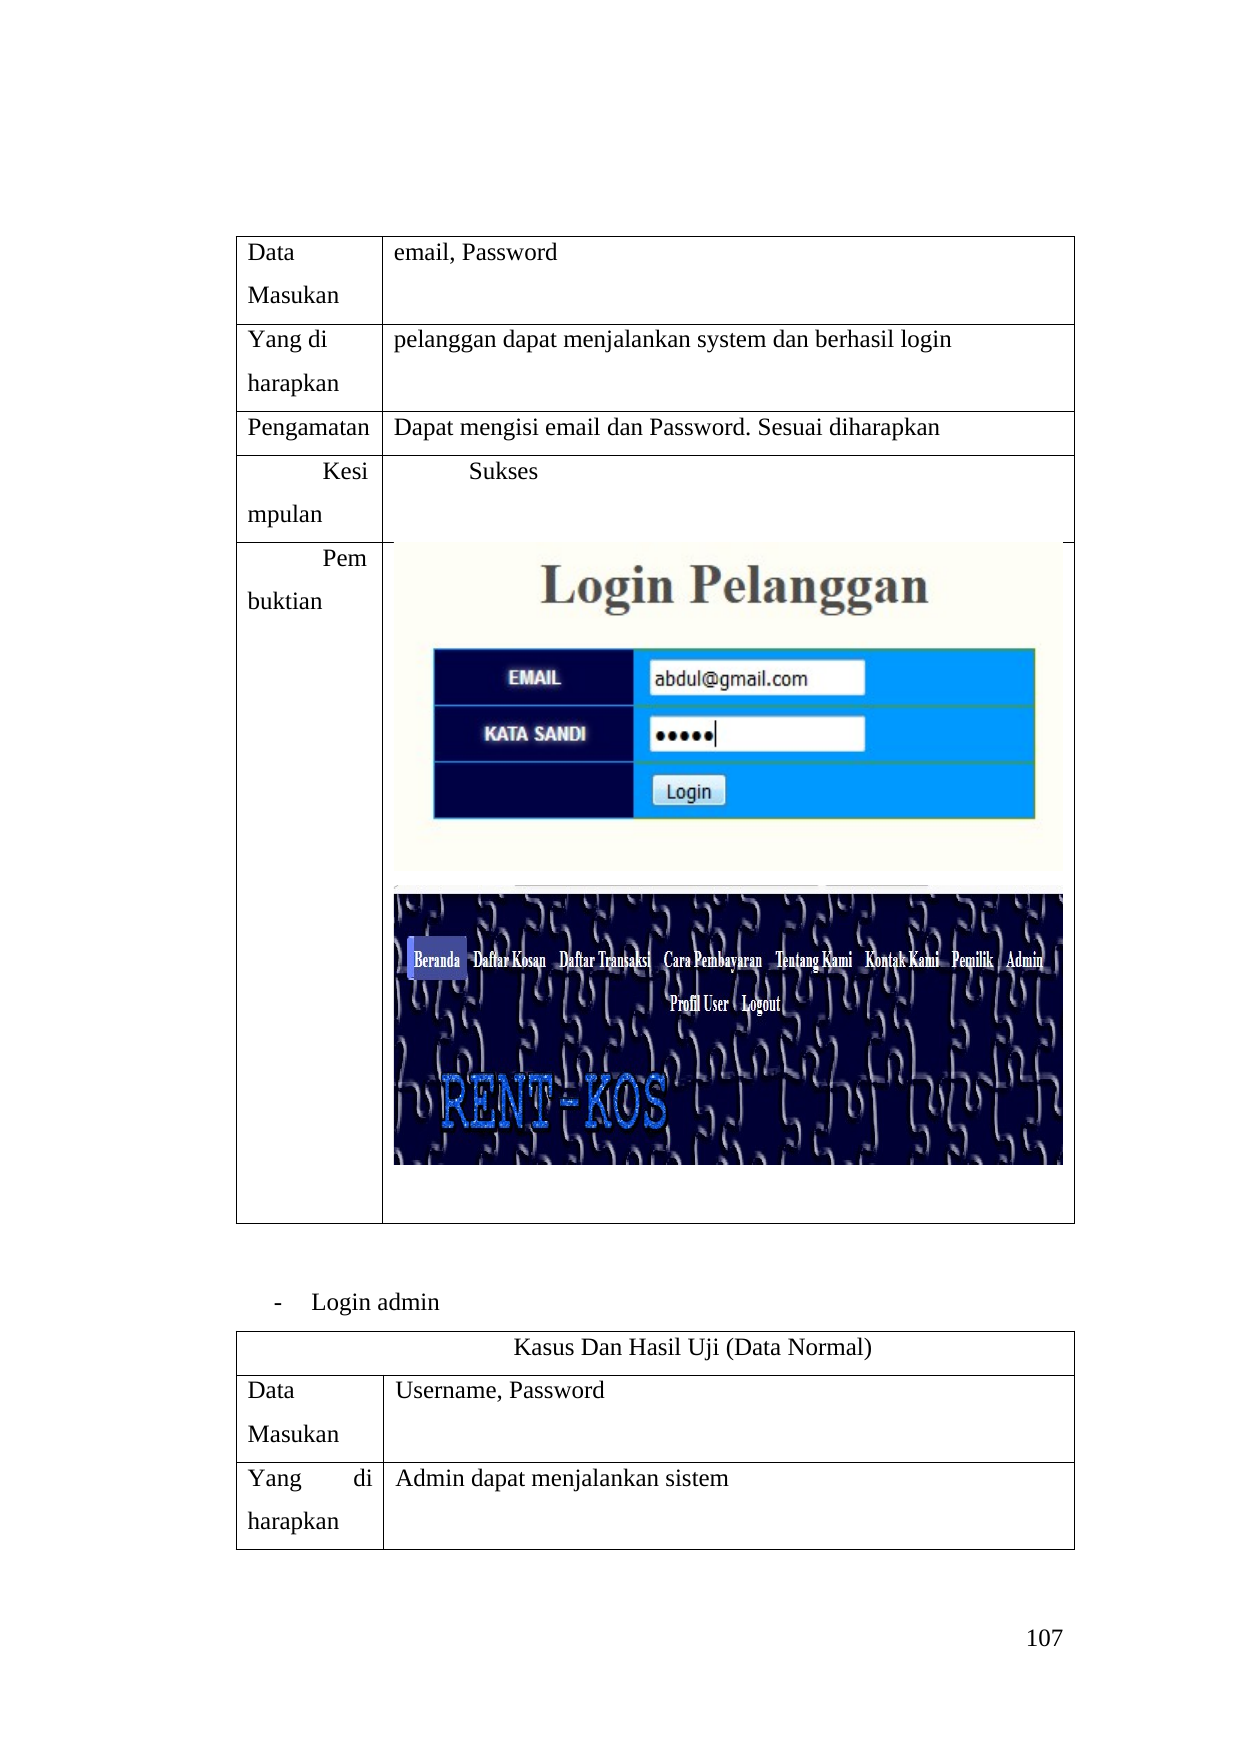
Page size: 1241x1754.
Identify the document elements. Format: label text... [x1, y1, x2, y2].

table_cell Dapat mengisi email dan Password. Sesuai diharapkan [383, 412, 1074, 455]
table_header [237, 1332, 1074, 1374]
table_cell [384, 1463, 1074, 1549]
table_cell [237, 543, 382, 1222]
table_cell email, Password [383, 237, 1074, 323]
table_cell Pengamatan [237, 412, 382, 455]
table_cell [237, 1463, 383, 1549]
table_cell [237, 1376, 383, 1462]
picture [393, 885, 1063, 1165]
table_cell pelanggan dapat menjalankan system dan berhasil login [383, 325, 1074, 411]
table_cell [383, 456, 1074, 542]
table_cell Yang di harapkan [237, 325, 382, 411]
table_cell Kesimpulan [237, 456, 382, 542]
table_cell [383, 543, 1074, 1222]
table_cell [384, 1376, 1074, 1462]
subtitle Login admin [274, 1287, 1063, 1316]
picture [393, 542, 1063, 871]
table_cell Data Masukan [237, 237, 382, 323]
